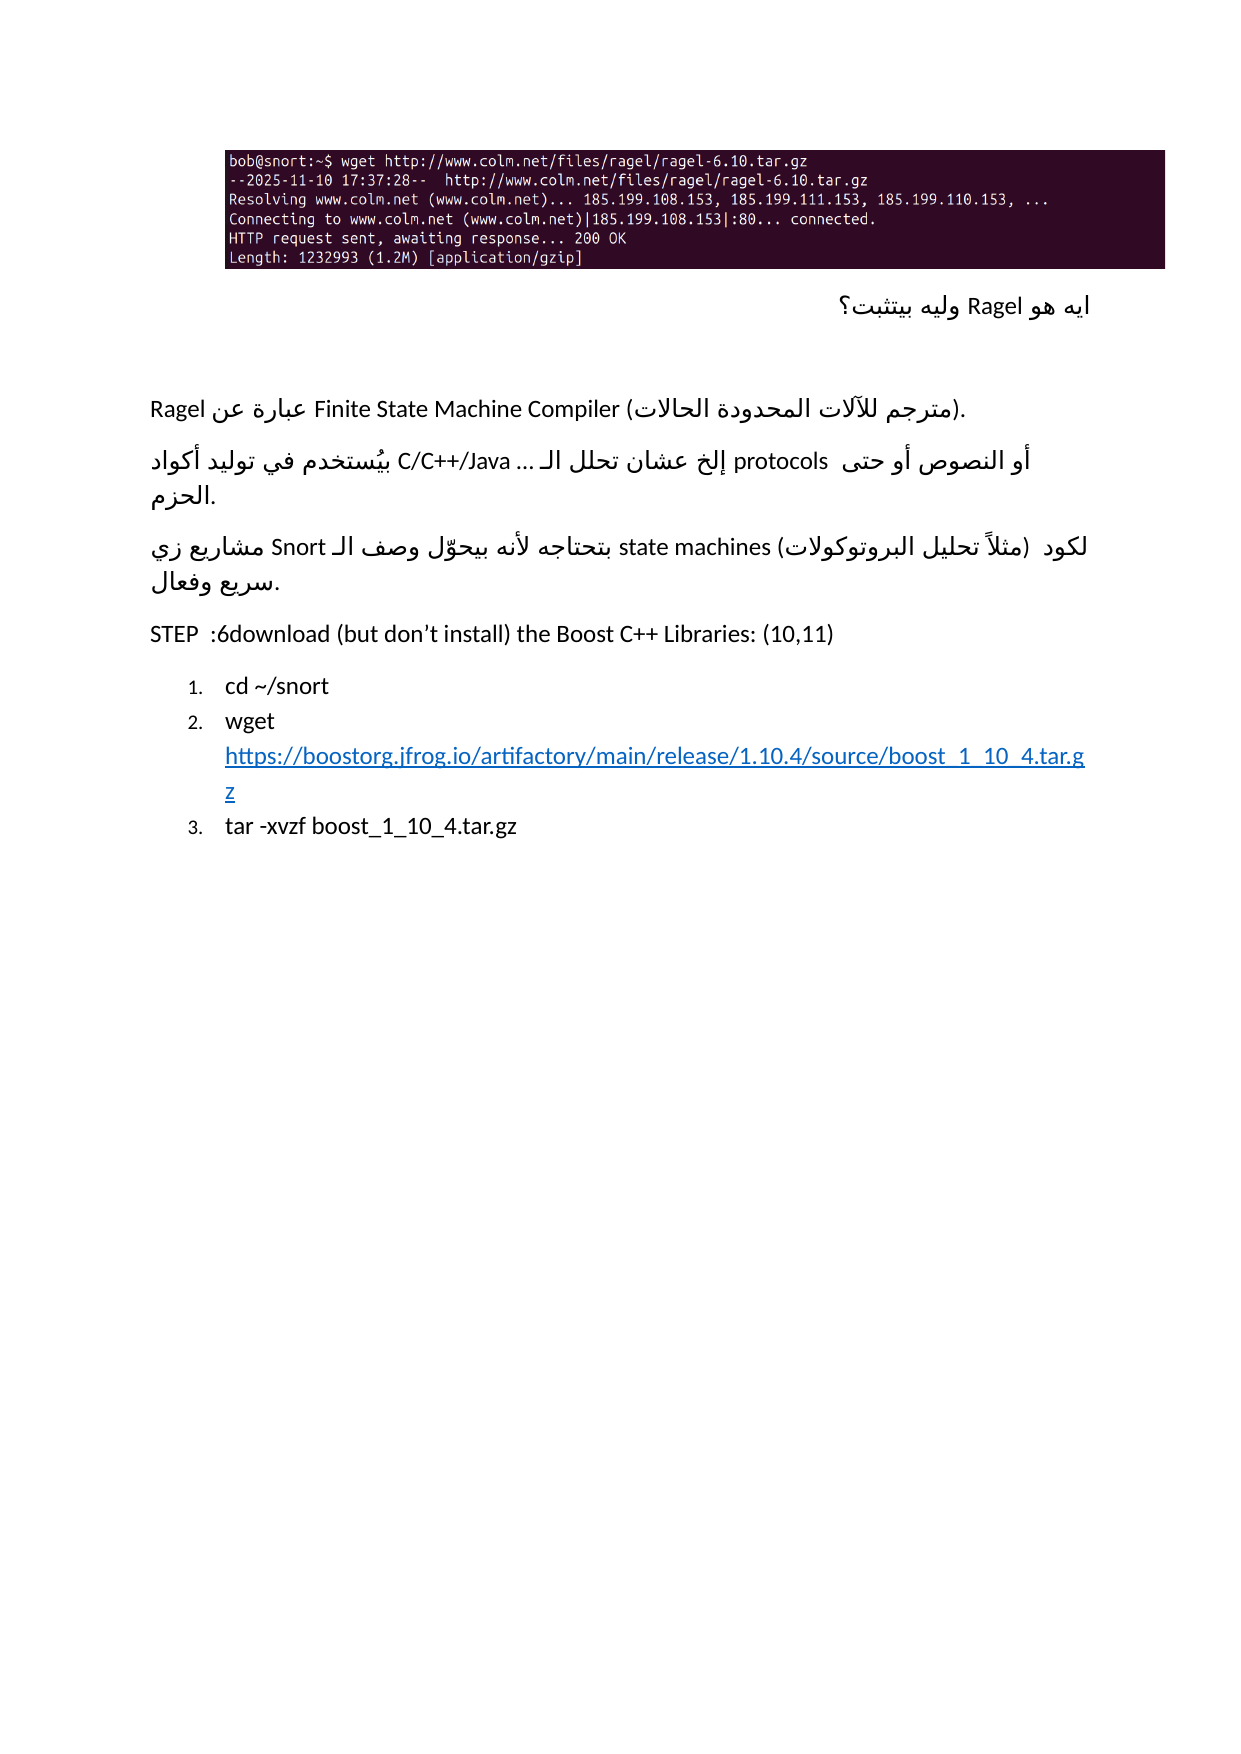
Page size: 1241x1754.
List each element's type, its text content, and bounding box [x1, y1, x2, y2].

list tar -xvzf boost_1_10_4.tar.gz [187, 810, 1090, 840]
text Ragel عبارة عن Finite State Machine Compiler (مترجم للآلات المحدودة الحالات). [150, 393, 1090, 424]
list wget https://boostorg.jfrog.io/artifactory/main/release/1.10.4/source/boost_1_10_4.tar.gz [187, 705, 1090, 805]
picture [225, 150, 1166, 269]
text STEP :6download (but don’t install) the Boost C++ Libraries: (10,11) [150, 618, 1090, 649]
list cd ~/snort [187, 670, 1090, 700]
text ايه هو Ragel وليه بيتثبت؟ [150, 290, 1090, 320]
text مشاريع زي Snort بتحتاجه لأنه بيحوّل وصف الـ state machines (مثلاً تحليل البروتوكولات) لكود سريع وفعال. [150, 531, 1090, 597]
text بيُستخدم في توليد أكواد C/C++/Java … إلخ عشان تحلل الـ protocols أو النصوص أو حتى الحزم. [150, 445, 1090, 510]
